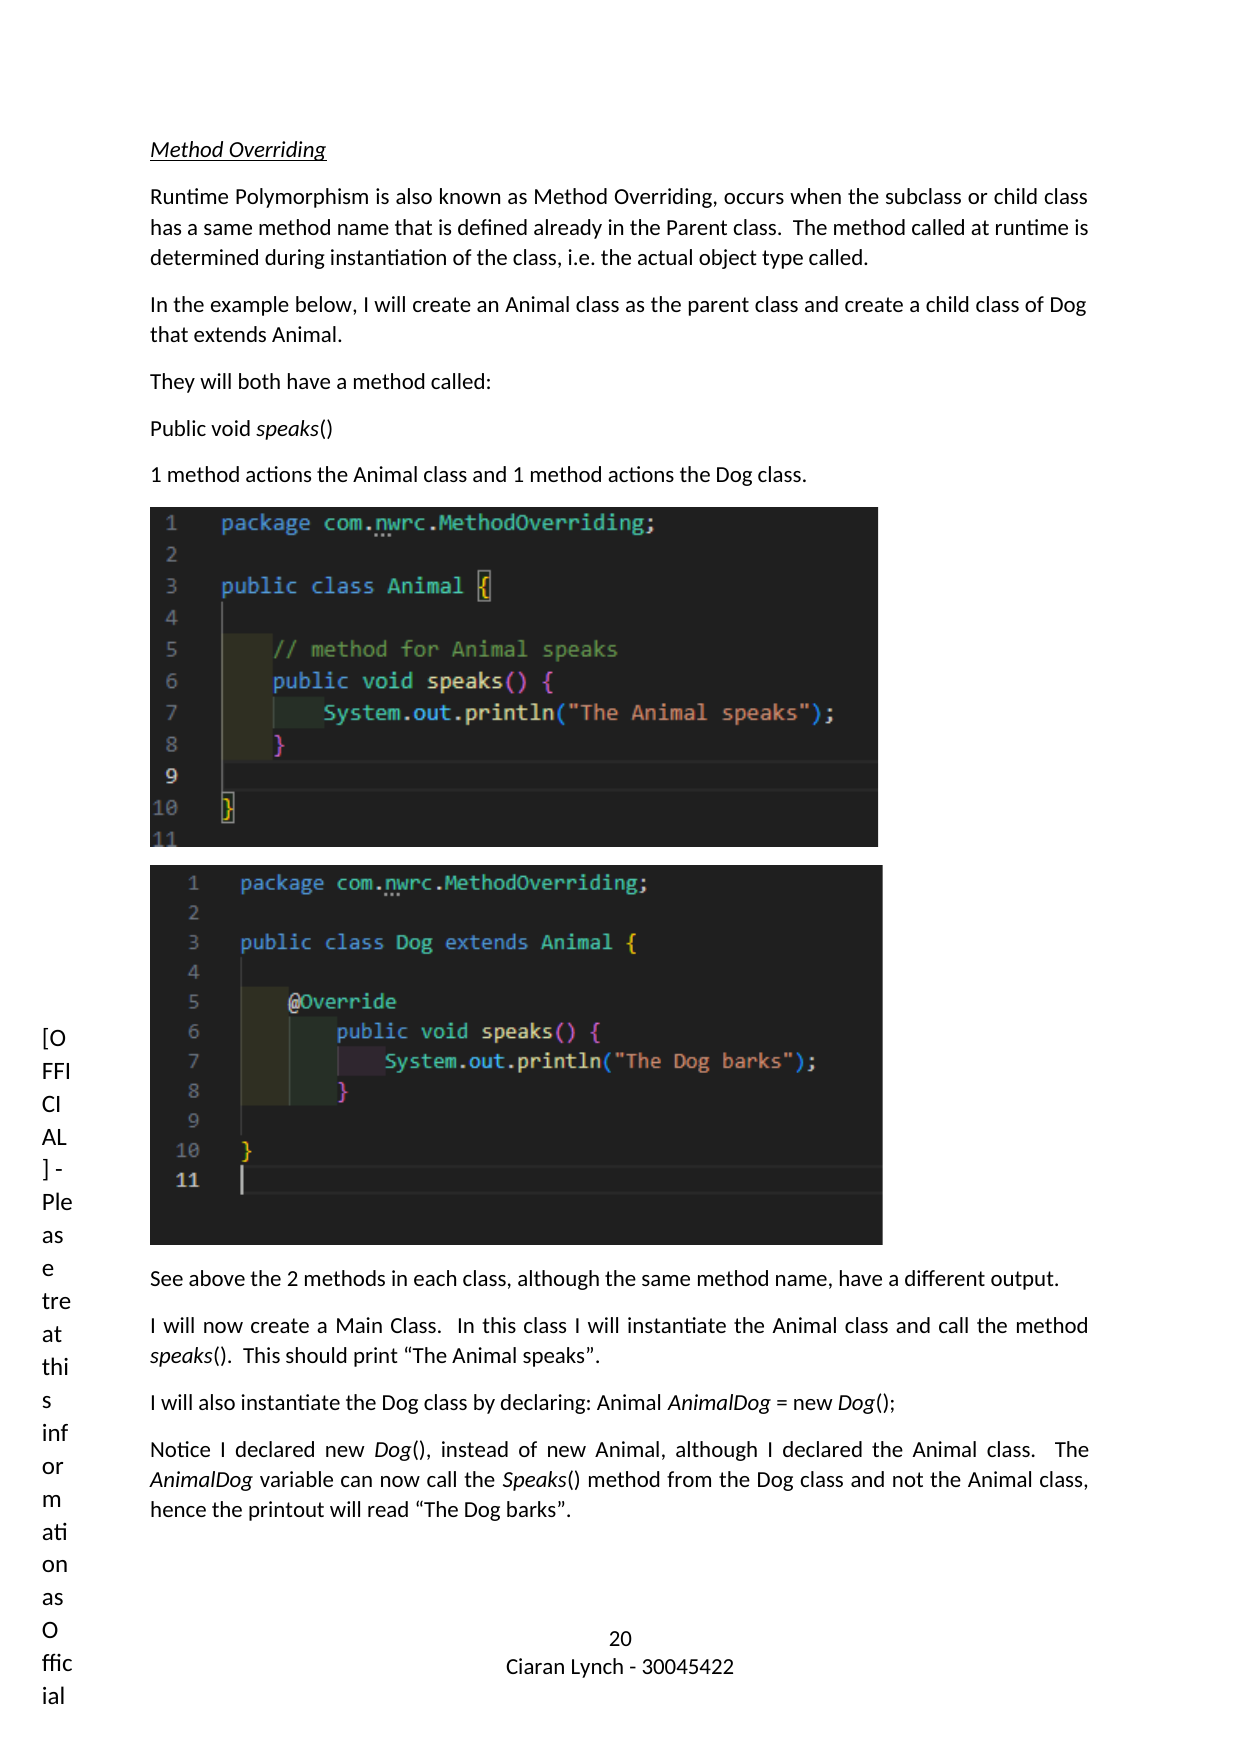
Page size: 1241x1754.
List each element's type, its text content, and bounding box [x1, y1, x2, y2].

text They will both have a method called: [150, 367, 1090, 395]
text 1 method actions the Animal class and 1 method actions the Dog class. [150, 461, 1090, 488]
picture [150, 865, 883, 1245]
text Method Overriding [150, 136, 1090, 163]
text Public void speaks() [150, 414, 1090, 442]
picture [150, 507, 879, 847]
text See above the 2 methods in each class, although the same method name, have a different output. [150, 1264, 1090, 1292]
text Notice I declared new Dog(), instead of new Animal, although I declared the Animal class. The AnimalDog variable can now call the Speaks() method from the Dog class and not the Animal class, hence the printout will read “The Dog barks”. [150, 1435, 1090, 1523]
text Runtime Polymorphism is also known as Method Overriding, occurs when the subclass or child class has a same method name that is defined already in the Parent class. The method called at runtime is determined during instantiation of the class, i.e. the actual object type called. [150, 182, 1090, 271]
text I will also instantiate the Dog class by declaring: Animal AnimalDog = new Dog(); [150, 1388, 1090, 1416]
text I will now create a Main Class. In this class I will instantiate the Animal class and call the method speaks(). This should print “The Animal speaks”. [150, 1311, 1090, 1369]
text In the example below, I will create an Animal class as the parent class and create a child class of Dog that extends Animal. [150, 290, 1090, 348]
